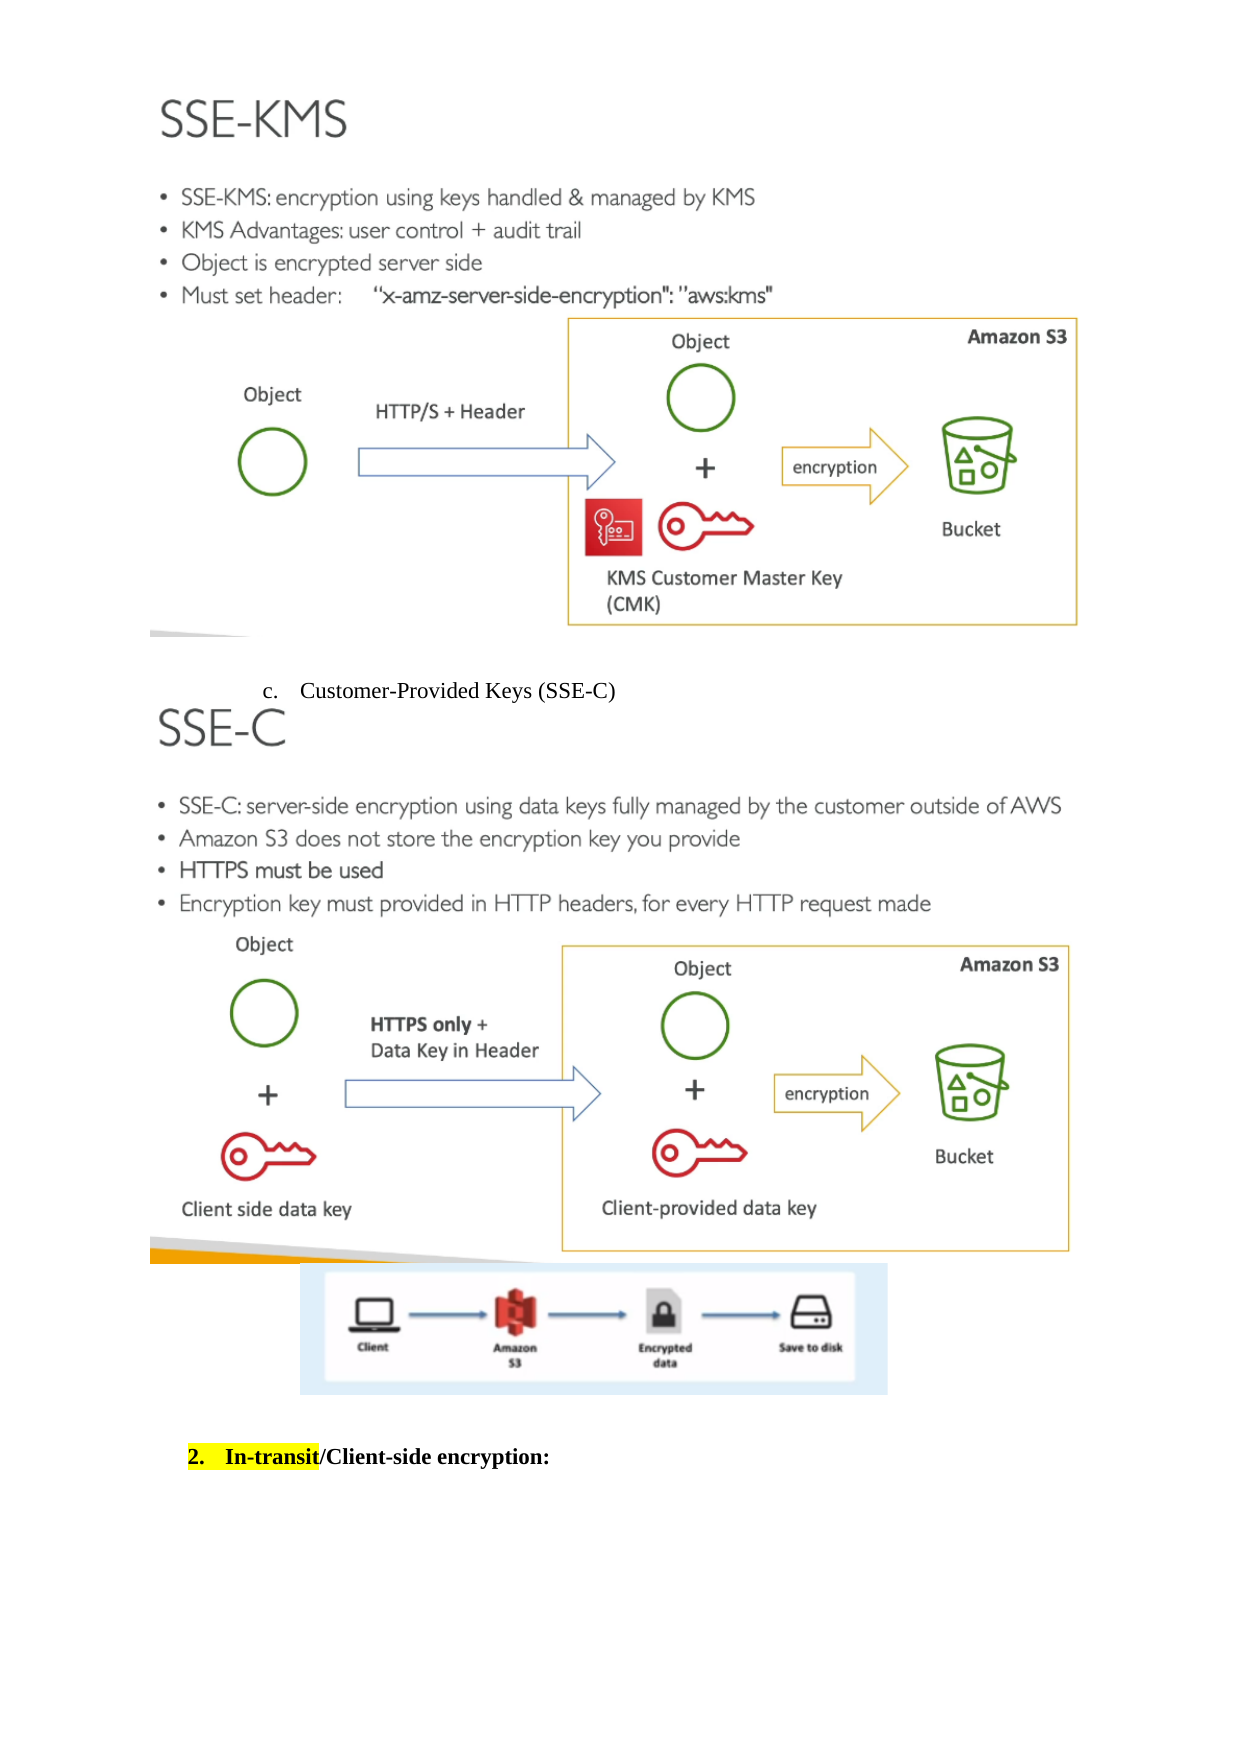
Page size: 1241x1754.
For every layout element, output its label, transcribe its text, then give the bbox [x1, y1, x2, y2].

picture [150, 703, 1091, 1395]
list In-transit/Client-side encryption: [187, 1432, 1090, 1470]
picture [150, 93, 1091, 637]
list Customer-Provided Keys (SSE-C) [262, 666, 1090, 703]
